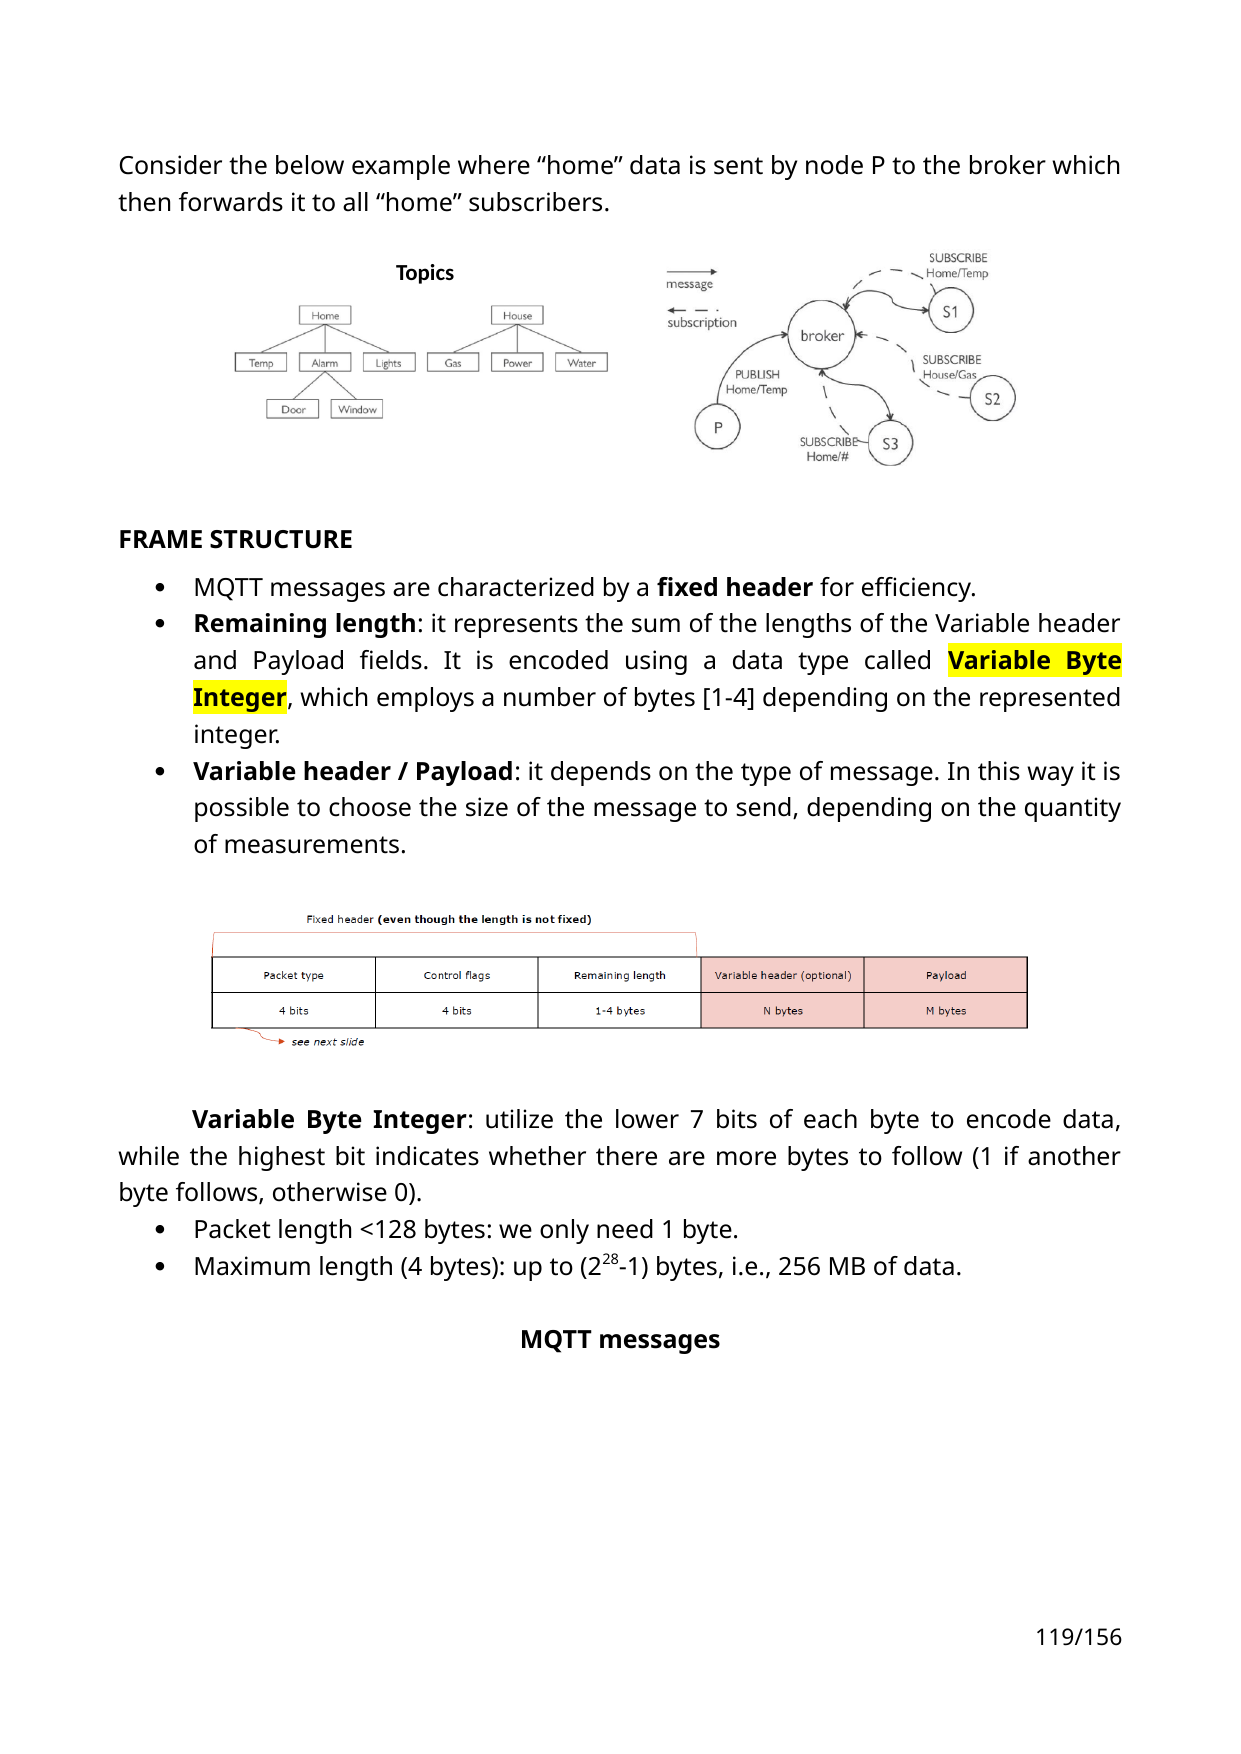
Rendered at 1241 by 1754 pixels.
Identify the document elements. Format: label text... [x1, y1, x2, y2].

text Consider the below example where “home” data is sent by node P to the broker which then forwards it to all “home” subscribers. [118, 148, 1122, 218]
list Packet length <128 bytes: we only need 1 byte. [156, 1212, 1122, 1246]
picture [200, 900, 1040, 1063]
list Remaining length: it represents the sum of the lengths of the Variable header and Payload fields. It is encoded using a data type called Variable Byte Integer, which employs a number of bytes [1-4] depending on the represented integer. [156, 606, 1122, 750]
picture [212, 221, 1028, 484]
list Variable header / Payload: it depends on the type of message. In this way it is possible to choose the size of the message to send, depending on the quantity of measurements. [156, 753, 1122, 861]
list Variable Byte Integer: utilize the lower 7 bits of each byte to encode data, while the highest bit indicates whether there are more bytes to follow (1 if another byte follows, otherwise 0). [118, 1101, 1122, 1209]
text FRAME STRUCTURE [118, 522, 1122, 556]
list MQTT messages are characterized by a fixed header for efficiency. [156, 569, 1122, 603]
list Maximum length (4 bytes): up to (228-1) bytes, i.e., 256 MB of data. [156, 1248, 1122, 1283]
text MQTT messages [118, 1322, 1122, 1356]
